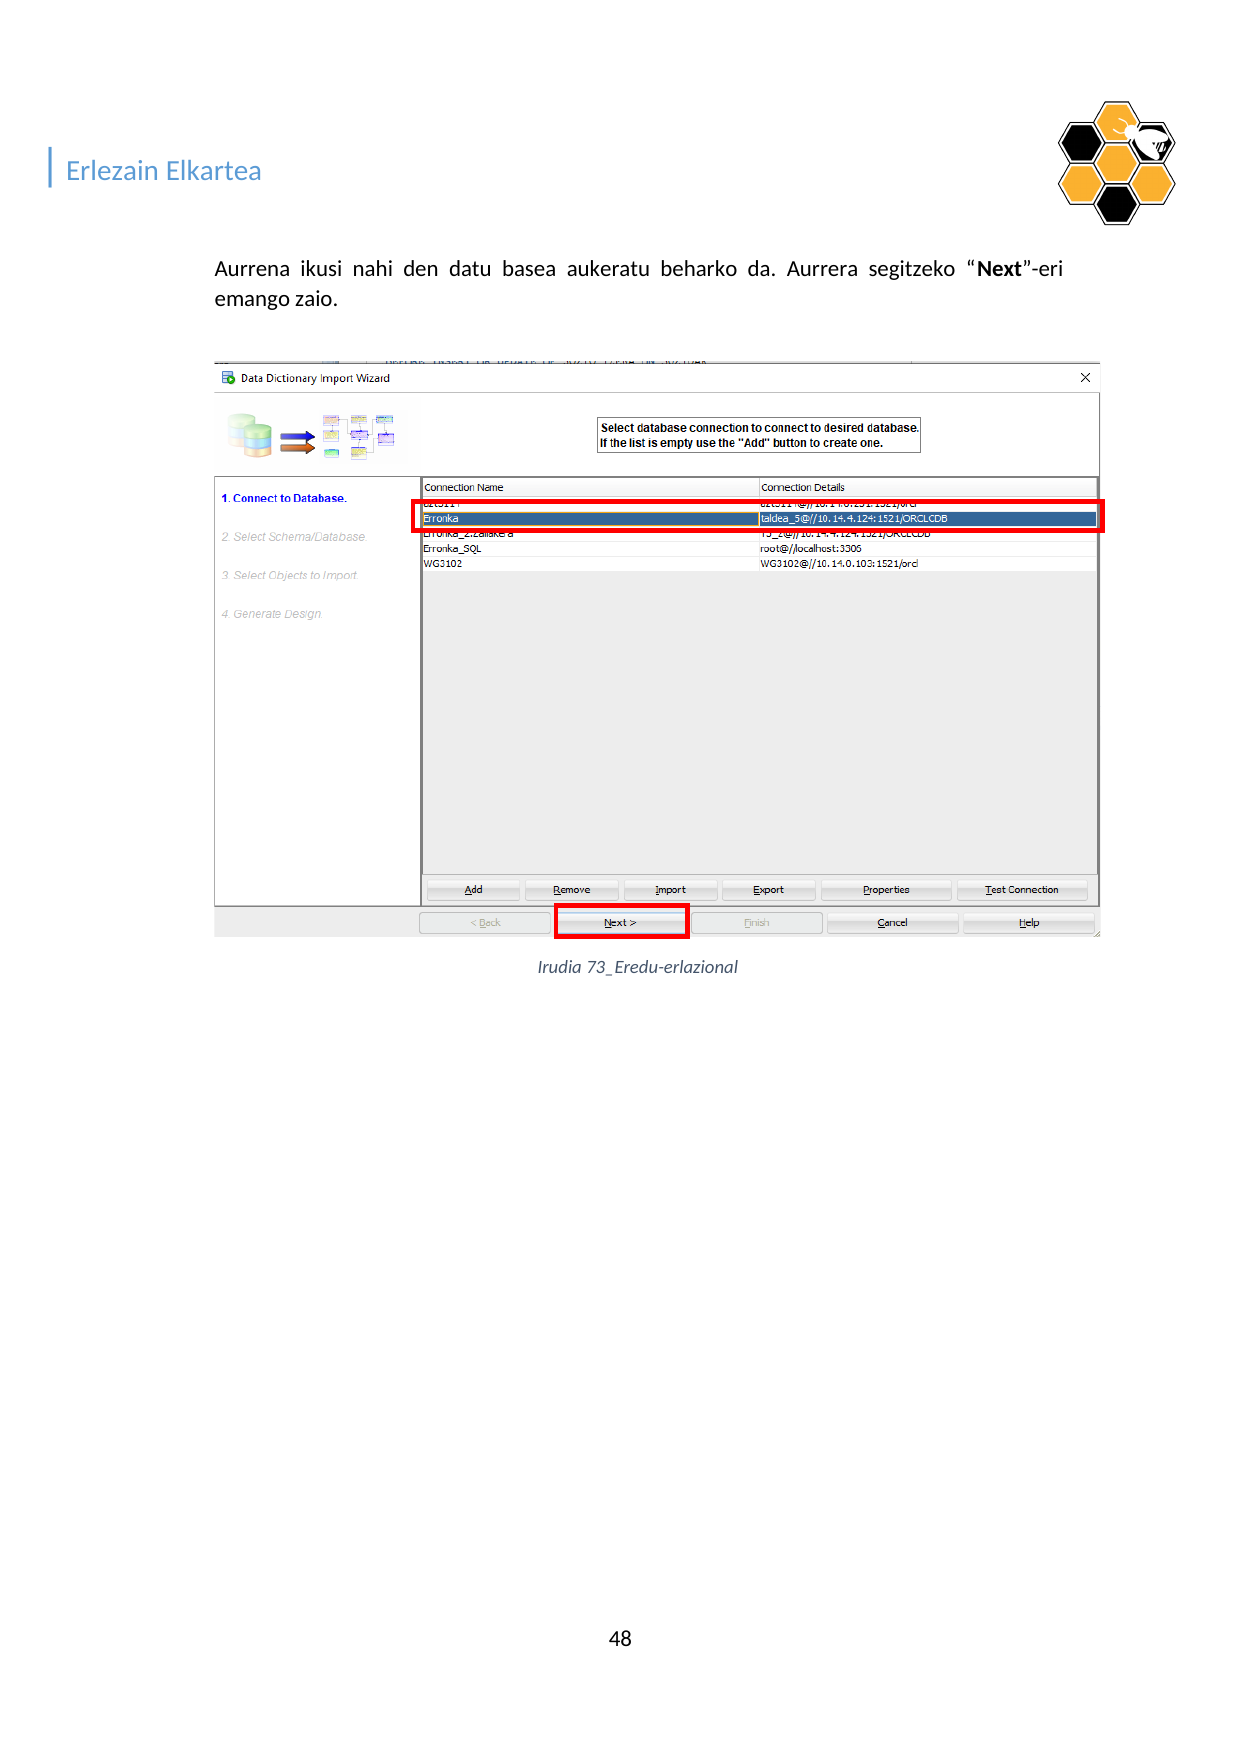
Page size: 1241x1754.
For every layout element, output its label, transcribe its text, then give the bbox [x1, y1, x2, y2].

picture [1045, 101, 1200, 227]
picture [415, 504, 1100, 528]
picture [214, 361, 1101, 937]
text Aurrena ikusi nahi den datu basea aukeratu beharko da. Aurrera segitzeko “Next”-eri emango zaio. [214, 254, 1063, 313]
picture [558, 908, 685, 934]
text Irudia 73_Eredu-erlazional [214, 955, 1063, 978]
